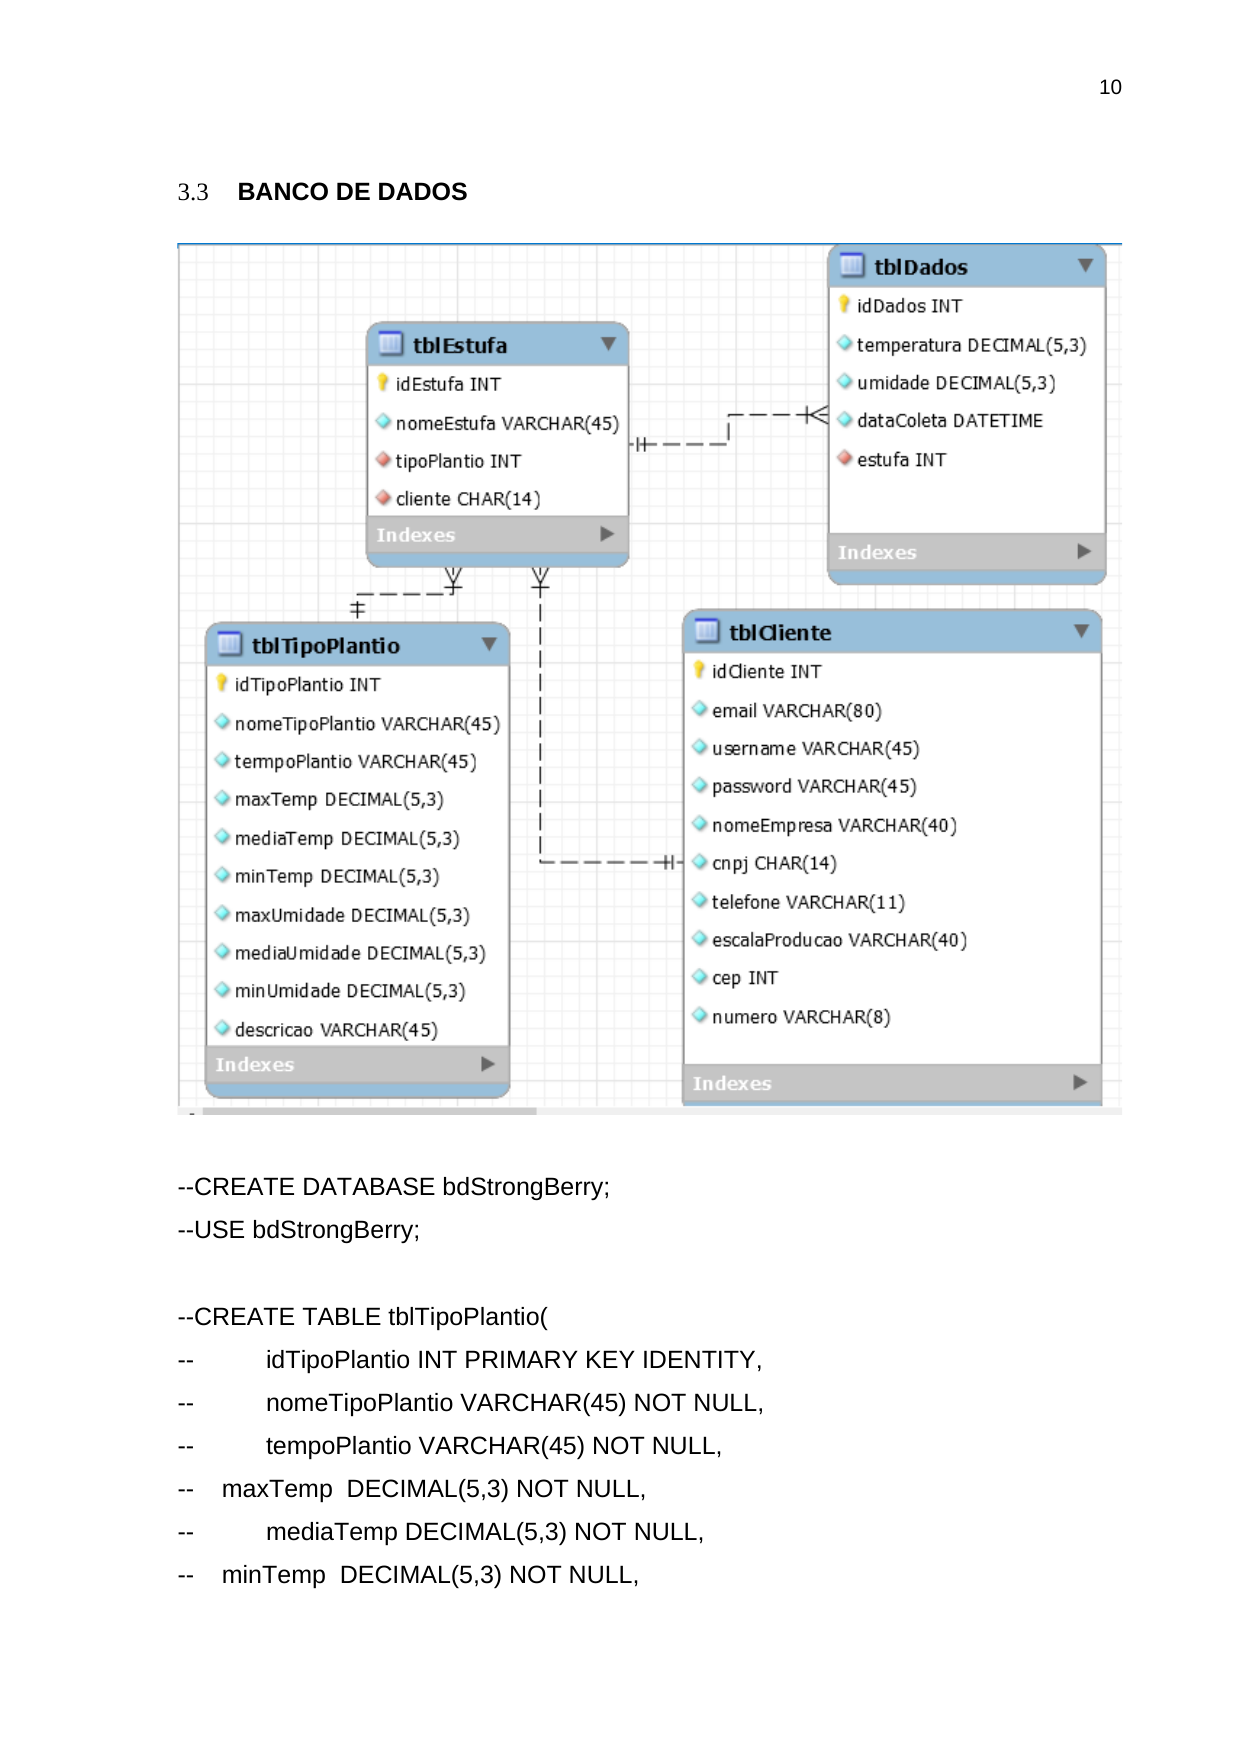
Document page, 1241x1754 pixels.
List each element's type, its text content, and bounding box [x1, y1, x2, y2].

subtitle Banco de Dados [177, 177, 1122, 206]
text --CREATE TABLE tblTipoPlantio( [177, 1301, 1122, 1330]
text --CREATE DATABASE bdStrongBerry; [177, 1172, 1122, 1201]
text -- tempoPlantio VARCHAR(45) NOT NULL, [177, 1431, 1122, 1459]
text -- idTipoPlantio INT PRIMARY KEY IDENTITY, [177, 1344, 1122, 1373]
text -- nomeTipoPlantio VARCHAR(45) NOT NULL, [177, 1388, 1122, 1416]
picture [177, 243, 1123, 1115]
text -- maxTemp DECIMAL(5,3) NOT NULL, [177, 1474, 1122, 1503]
text -- mediaTemp DECIMAL(5,3) NOT NULL, [177, 1517, 1122, 1546]
text -- minTemp DECIMAL(5,3) NOT NULL, [177, 1560, 1122, 1589]
text --USE bdStrongBerry; [177, 1215, 1122, 1244]
